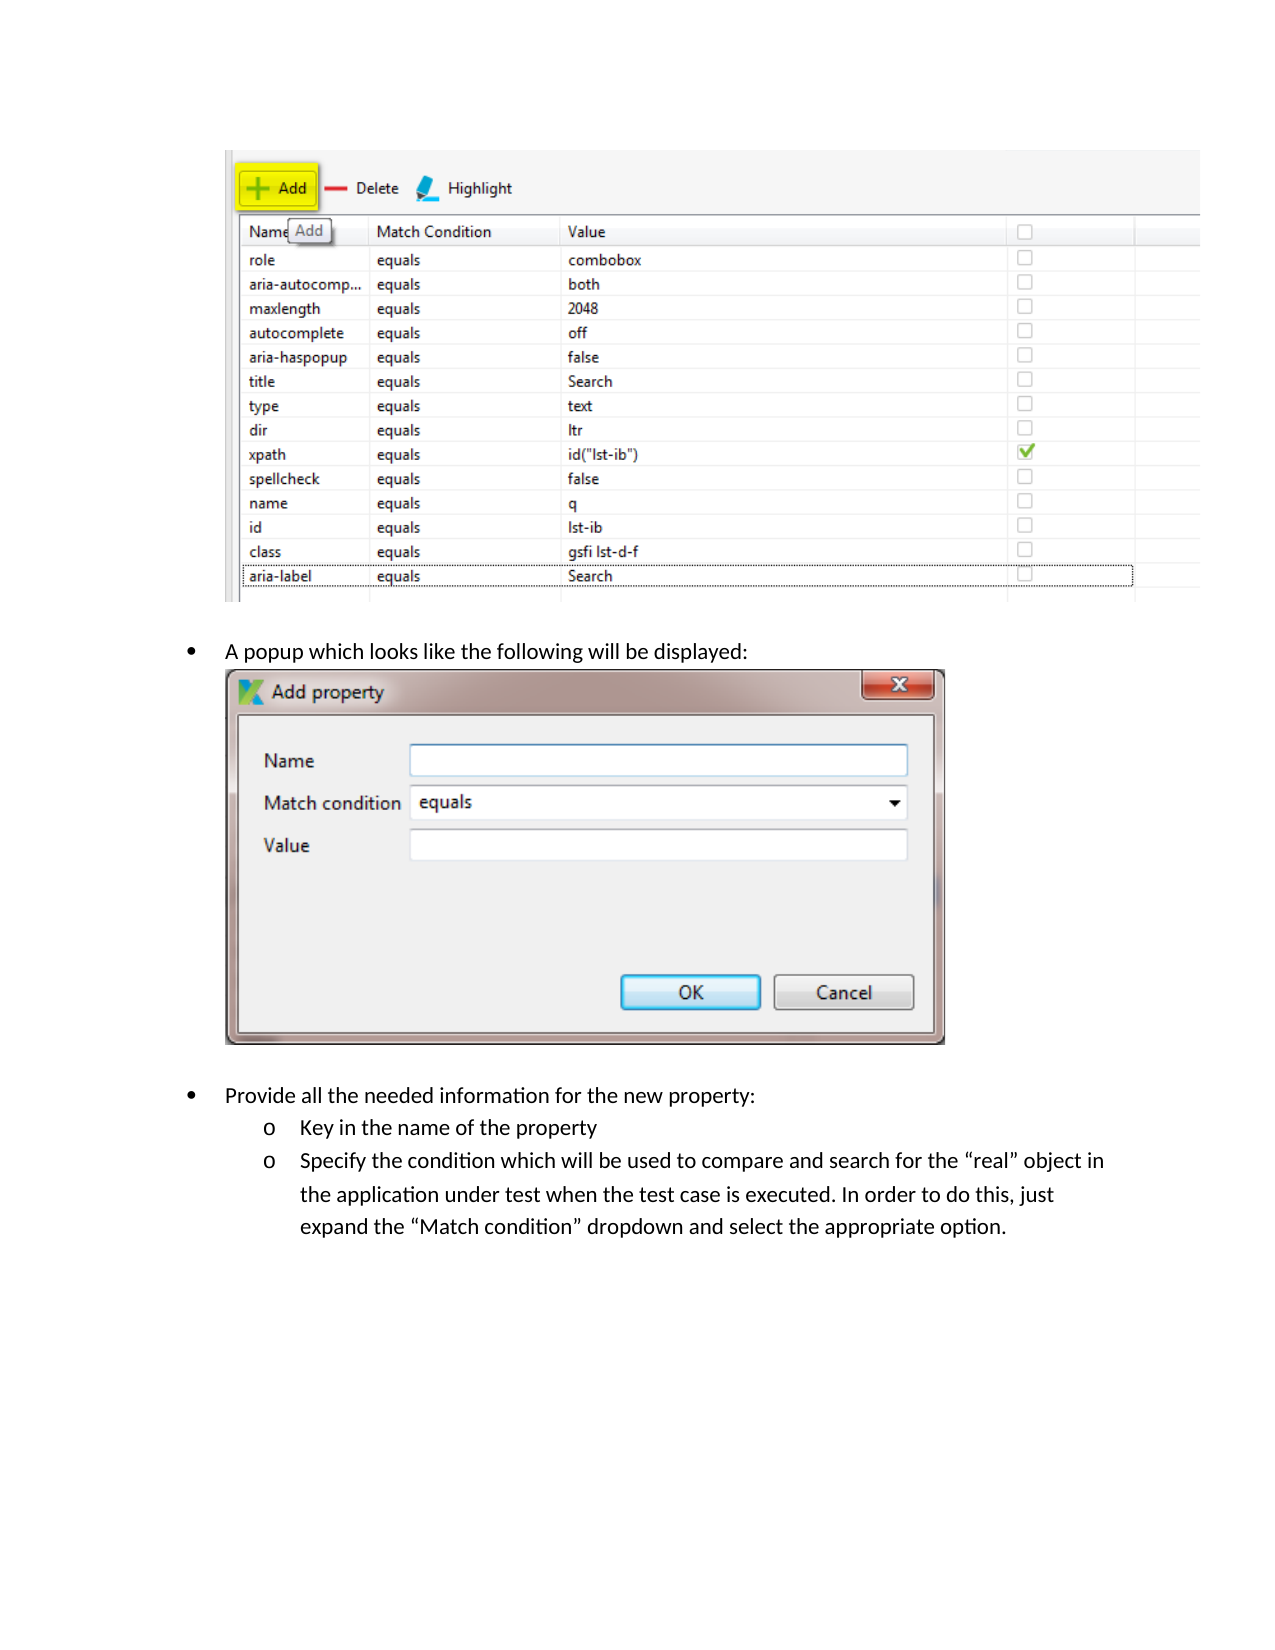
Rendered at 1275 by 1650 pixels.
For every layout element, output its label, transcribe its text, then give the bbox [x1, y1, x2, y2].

list Specify the condition which will be used to compare and search for the “real” object in the application under test when the test case is executed. In order to do this, just expand the “Match condition” dropdown and select the appropriate option. [262, 1147, 1125, 1240]
list Key in the name of the property [262, 1113, 1125, 1142]
picture [225, 150, 1200, 602]
list A popup which looks like the following will be displayed: [187, 637, 1125, 666]
list Provide all the needed information for the new property: [187, 1081, 1125, 1109]
picture [225, 669, 946, 1045]
